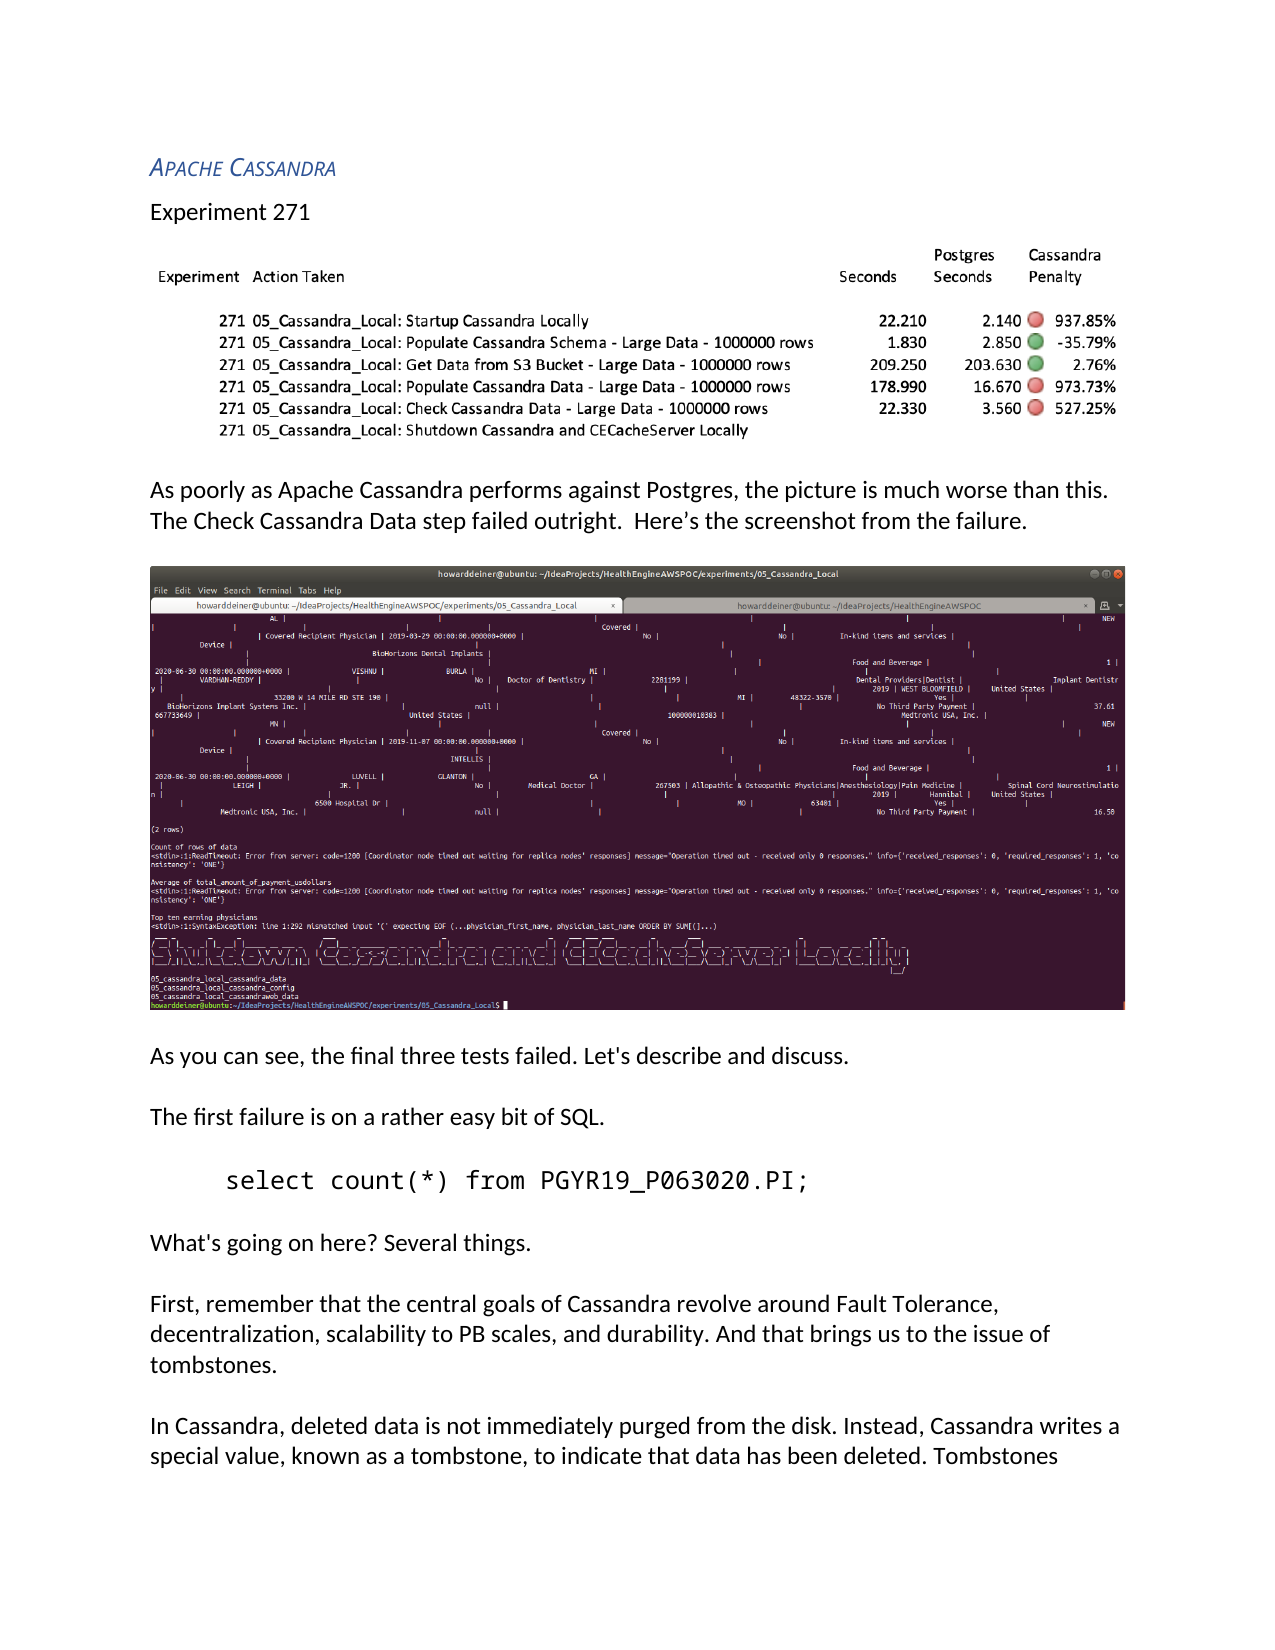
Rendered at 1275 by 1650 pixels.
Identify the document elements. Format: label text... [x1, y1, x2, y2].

text What's going on here? Several things. [150, 1227, 1125, 1257]
text select count(*) from PGYR19_P063020.PI; [225, 1162, 1125, 1196]
text As you can see, the final three tests failed. Let's describe and discuss. [150, 1040, 1125, 1071]
text As poorly as Apache Cassandra performs against Postgres, the picture is much worse than this. The Check Cassandra Data step failed outright. Here’s the screenshot from the failure. [150, 474, 1125, 536]
text The first failure is on a rather easy bit of SQL. [150, 1101, 1125, 1132]
picture [150, 239, 1125, 444]
text Experiment 271 [150, 197, 1125, 227]
text First, remember that the central goals of Cassandra revolve around Fault Tolerance, decentralization, scalability to PB scales, and durability. And that brings us to the issue of tombstones. [150, 1288, 1125, 1379]
subtitle Apache Cassandra [150, 150, 1125, 184]
picture [150, 566, 1125, 1010]
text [150, 1410, 1125, 1471]
